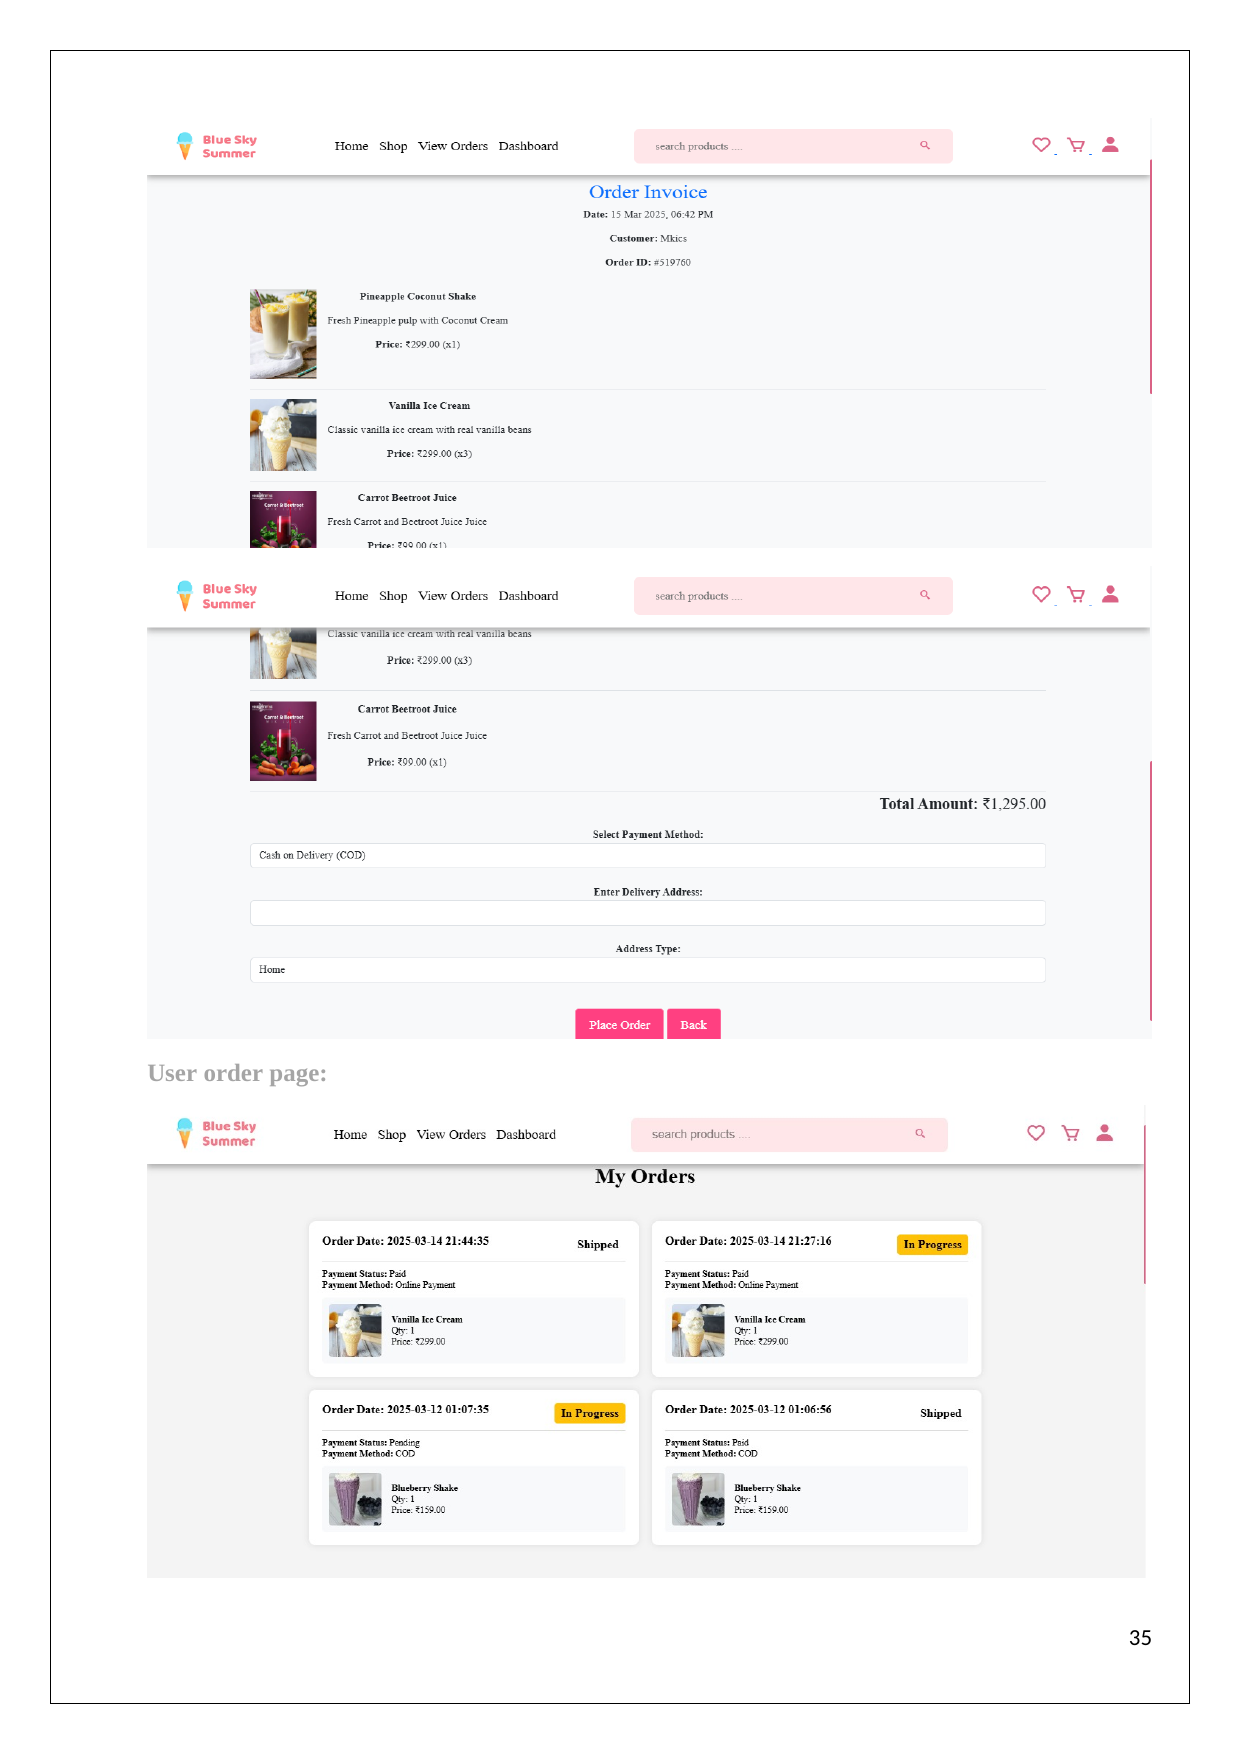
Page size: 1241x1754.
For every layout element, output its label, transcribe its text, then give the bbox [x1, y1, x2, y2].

picture [147, 566, 1152, 1039]
picture [147, 1105, 1146, 1578]
picture [147, 118, 1152, 548]
text User order page: [147, 1058, 1152, 1086]
